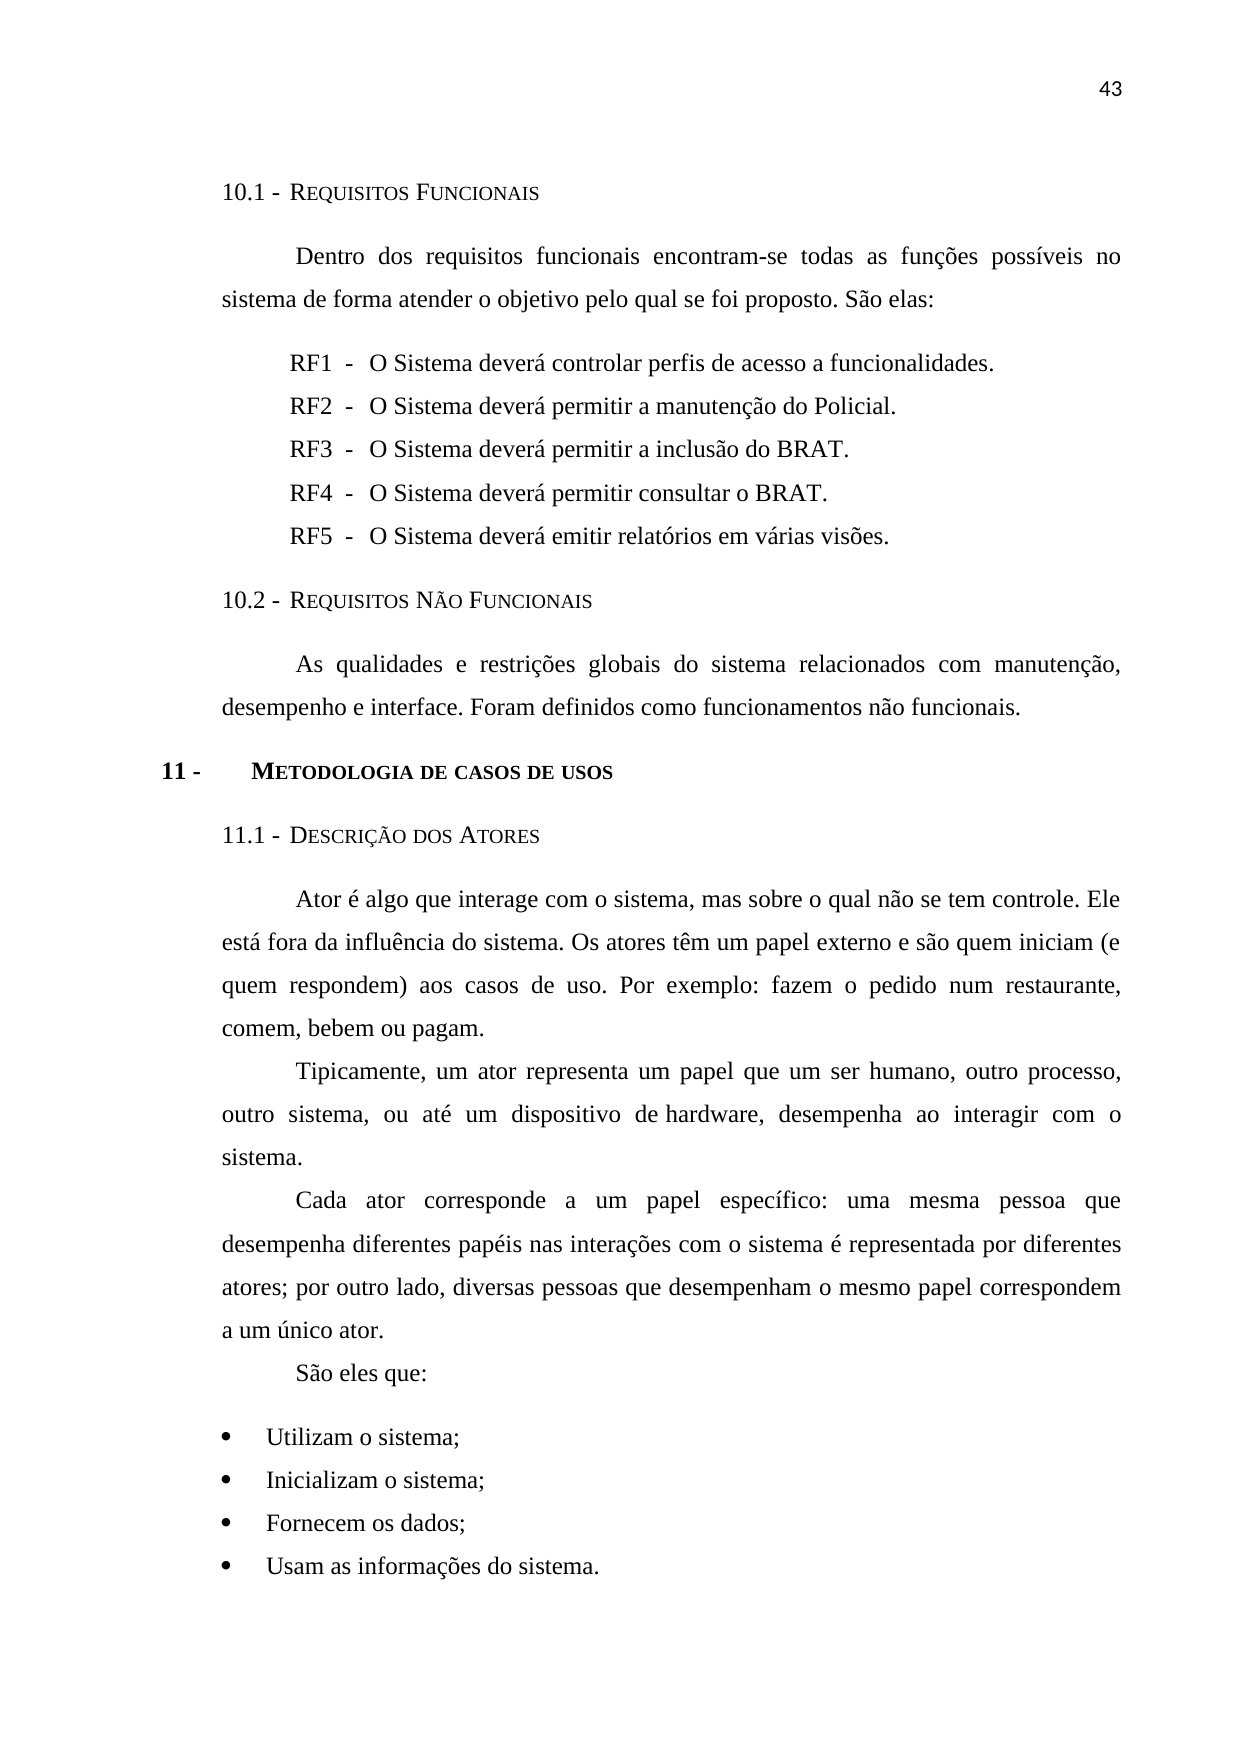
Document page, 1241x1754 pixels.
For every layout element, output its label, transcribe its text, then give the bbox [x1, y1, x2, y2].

list O Sistema deverá controlar perfis de acesso a funcionalidades. [289, 348, 1122, 377]
list Usam as informações do sistema. [222, 1551, 1122, 1580]
text Requisitos Funcionais [222, 177, 1122, 206]
text Ator é algo que interage com o sistema, mas sobre o qual não se tem controle. Ele está fora da influência do sistema. Os atores têm um papel externo e são quem iniciam (e quem respondem) aos casos de uso. Por exemplo: fazem o pedido num restaurante, comem, bebem ou pagam. [222, 884, 1122, 1042]
text As qualidades e restrições globais do sistema relacionados com manutenção, desempenho e interface. Foram definidos como funcionamentos não funcionais. [222, 649, 1122, 721]
text Tipicamente, um ator representa um papel que um ser humano, outro processo, outro sistema, ou até um dispositivo de hardware, desempenha ao interagir com o sistema. [222, 1056, 1122, 1171]
text Cada ator corresponde a um papel específico: uma mesma pessoa que desempenha diferentes papéis nas interações com o sistema é representada por diferentes atores; por outro lado, diversas pessoas que desempenham o mesmo papel correspondem a um único ator. [222, 1186, 1122, 1344]
text Requisitos Não Funcionais [222, 585, 1122, 613]
list O Sistema deverá permitir consultar o BRAT. [289, 478, 1122, 506]
text Dentro dos requisitos funcionais encontram-se todas as funções possíveis no sistema de forma atender o objetivo pelo qual se foi proposto. São elas: [222, 241, 1122, 313]
list O Sistema deverá permitir a manutenção do Policial. [289, 391, 1122, 420]
list O Sistema deverá emitir relatórios em várias visões. [289, 521, 1122, 549]
text Descrição dos Atores [222, 820, 1122, 848]
list Utilizam o sistema; [222, 1422, 1122, 1451]
list O Sistema deverá permitir a inclusão do BRAT. [289, 434, 1122, 463]
list Fornecem os dados; [222, 1508, 1122, 1537]
text São eles que: [222, 1358, 1122, 1387]
list Inicializam o sistema; [222, 1465, 1122, 1494]
text Metodologia de casos de usos [177, 756, 1122, 784]
